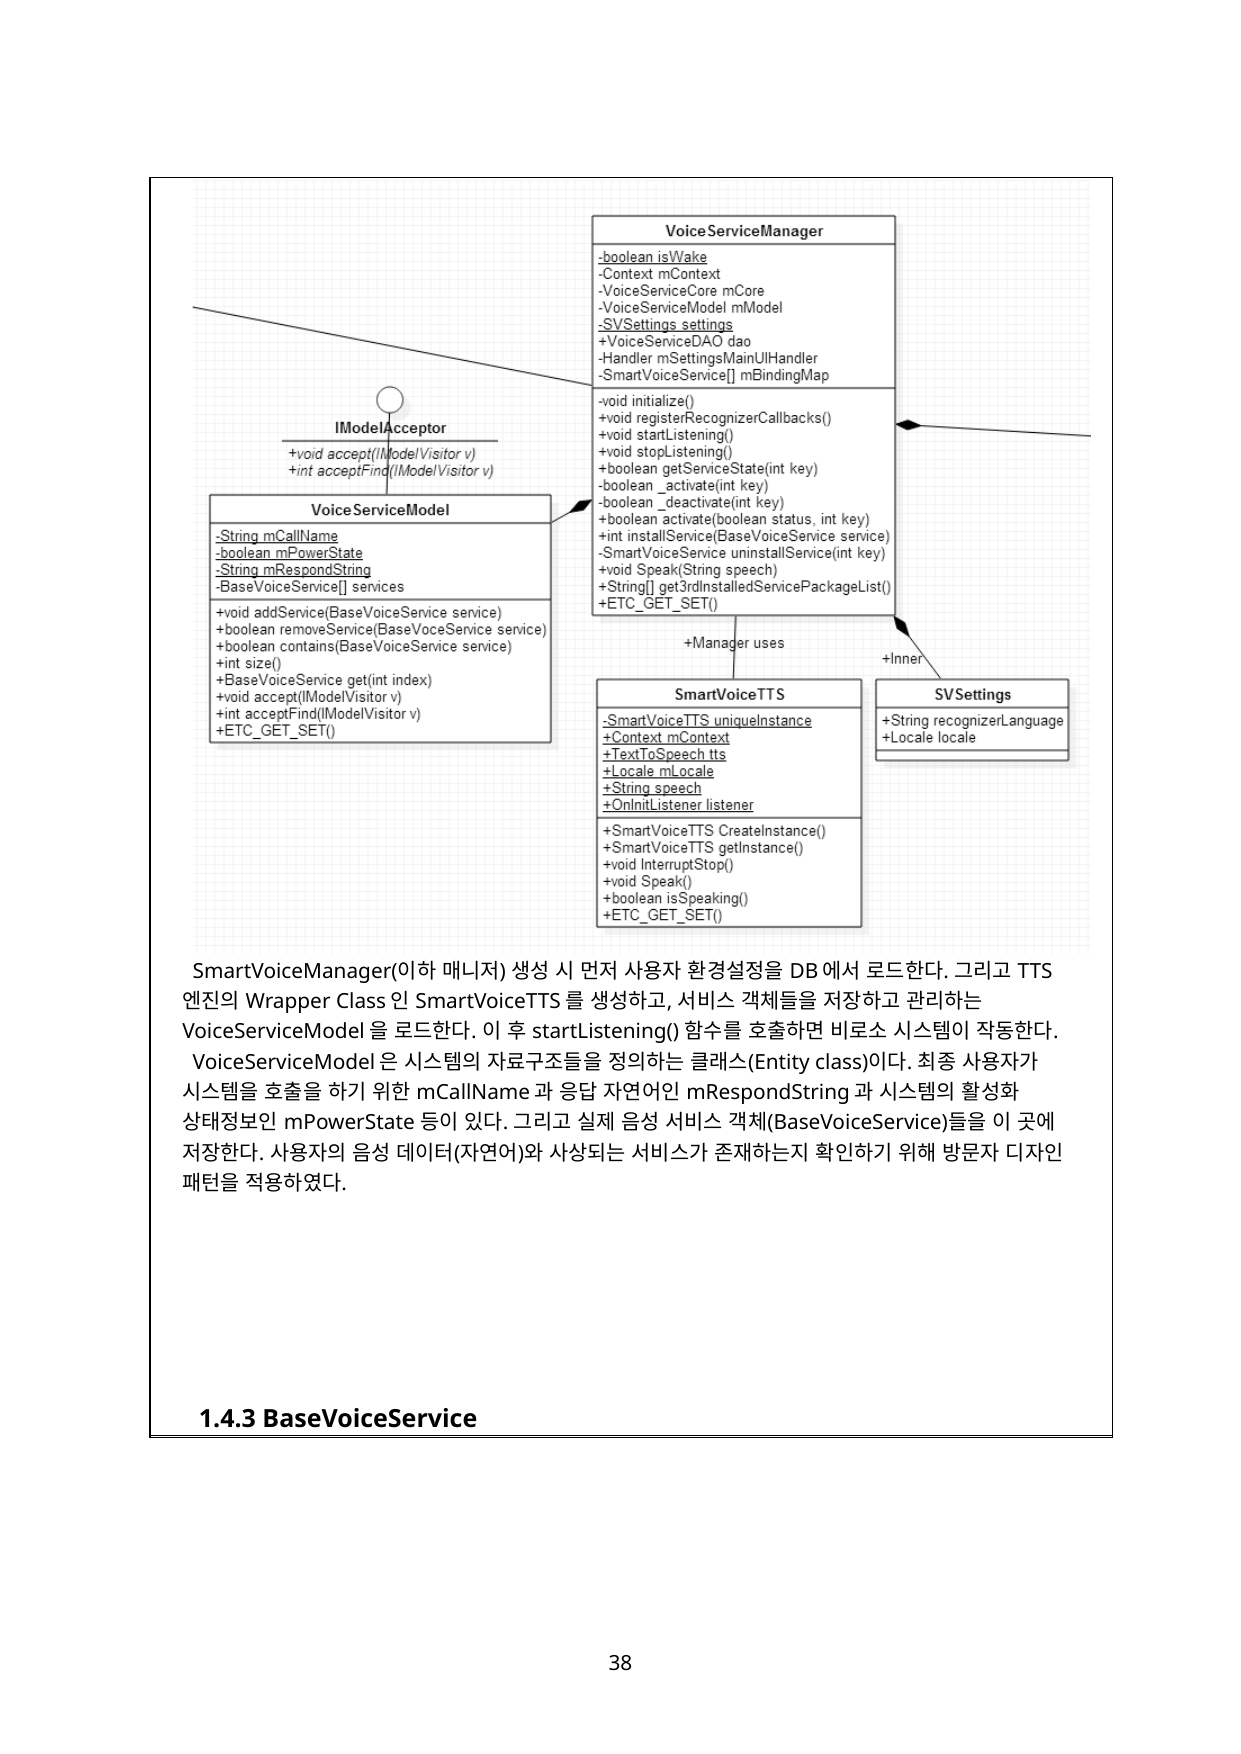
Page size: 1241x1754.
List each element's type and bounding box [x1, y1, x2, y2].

table_cell [151, 178, 1112, 1435]
picture [192, 180, 1091, 954]
